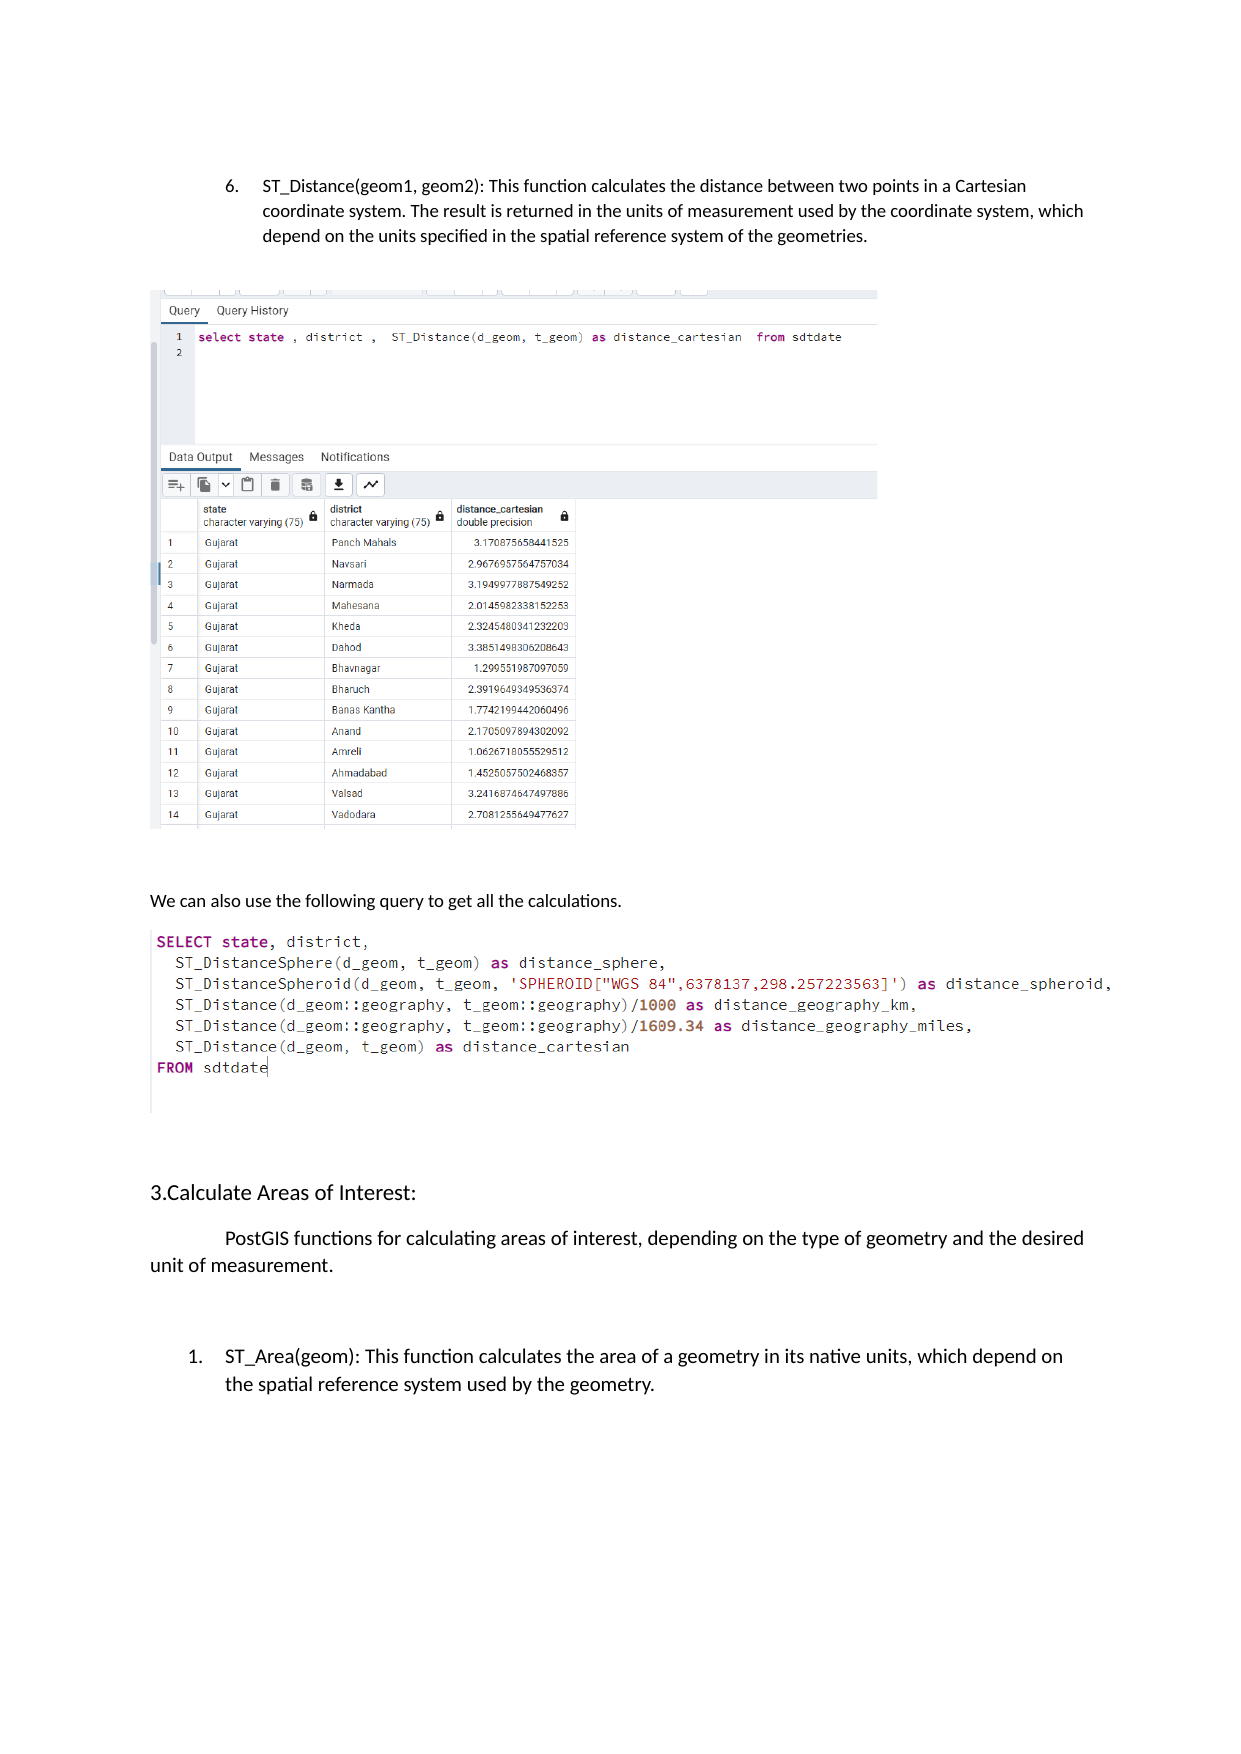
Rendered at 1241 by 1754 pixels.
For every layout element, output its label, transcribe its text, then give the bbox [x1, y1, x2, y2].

text 3.Calculate Areas of Interest: [150, 1178, 1090, 1206]
list ST_Distance(geom1, geom2): This function calculates the distance between two points in a Cartesian coordinate system. The result is returned in the units of measurement used by the coordinate system, which depend on the units specified in the spatial reference system of the geometries. [225, 175, 1090, 247]
picture [150, 930, 1170, 1113]
text PostGIS functions for calculating areas of interest, depending on the type of geometry and the desired unit of measurement. [150, 1225, 1090, 1278]
text We can also use the following query to get all the calculations. [150, 889, 1090, 912]
list ST_Area(geom): This function calculates the area of a geometry in its native units, which depend on the spatial reference system used by the geometry. [187, 1343, 1090, 1396]
picture [150, 290, 878, 829]
